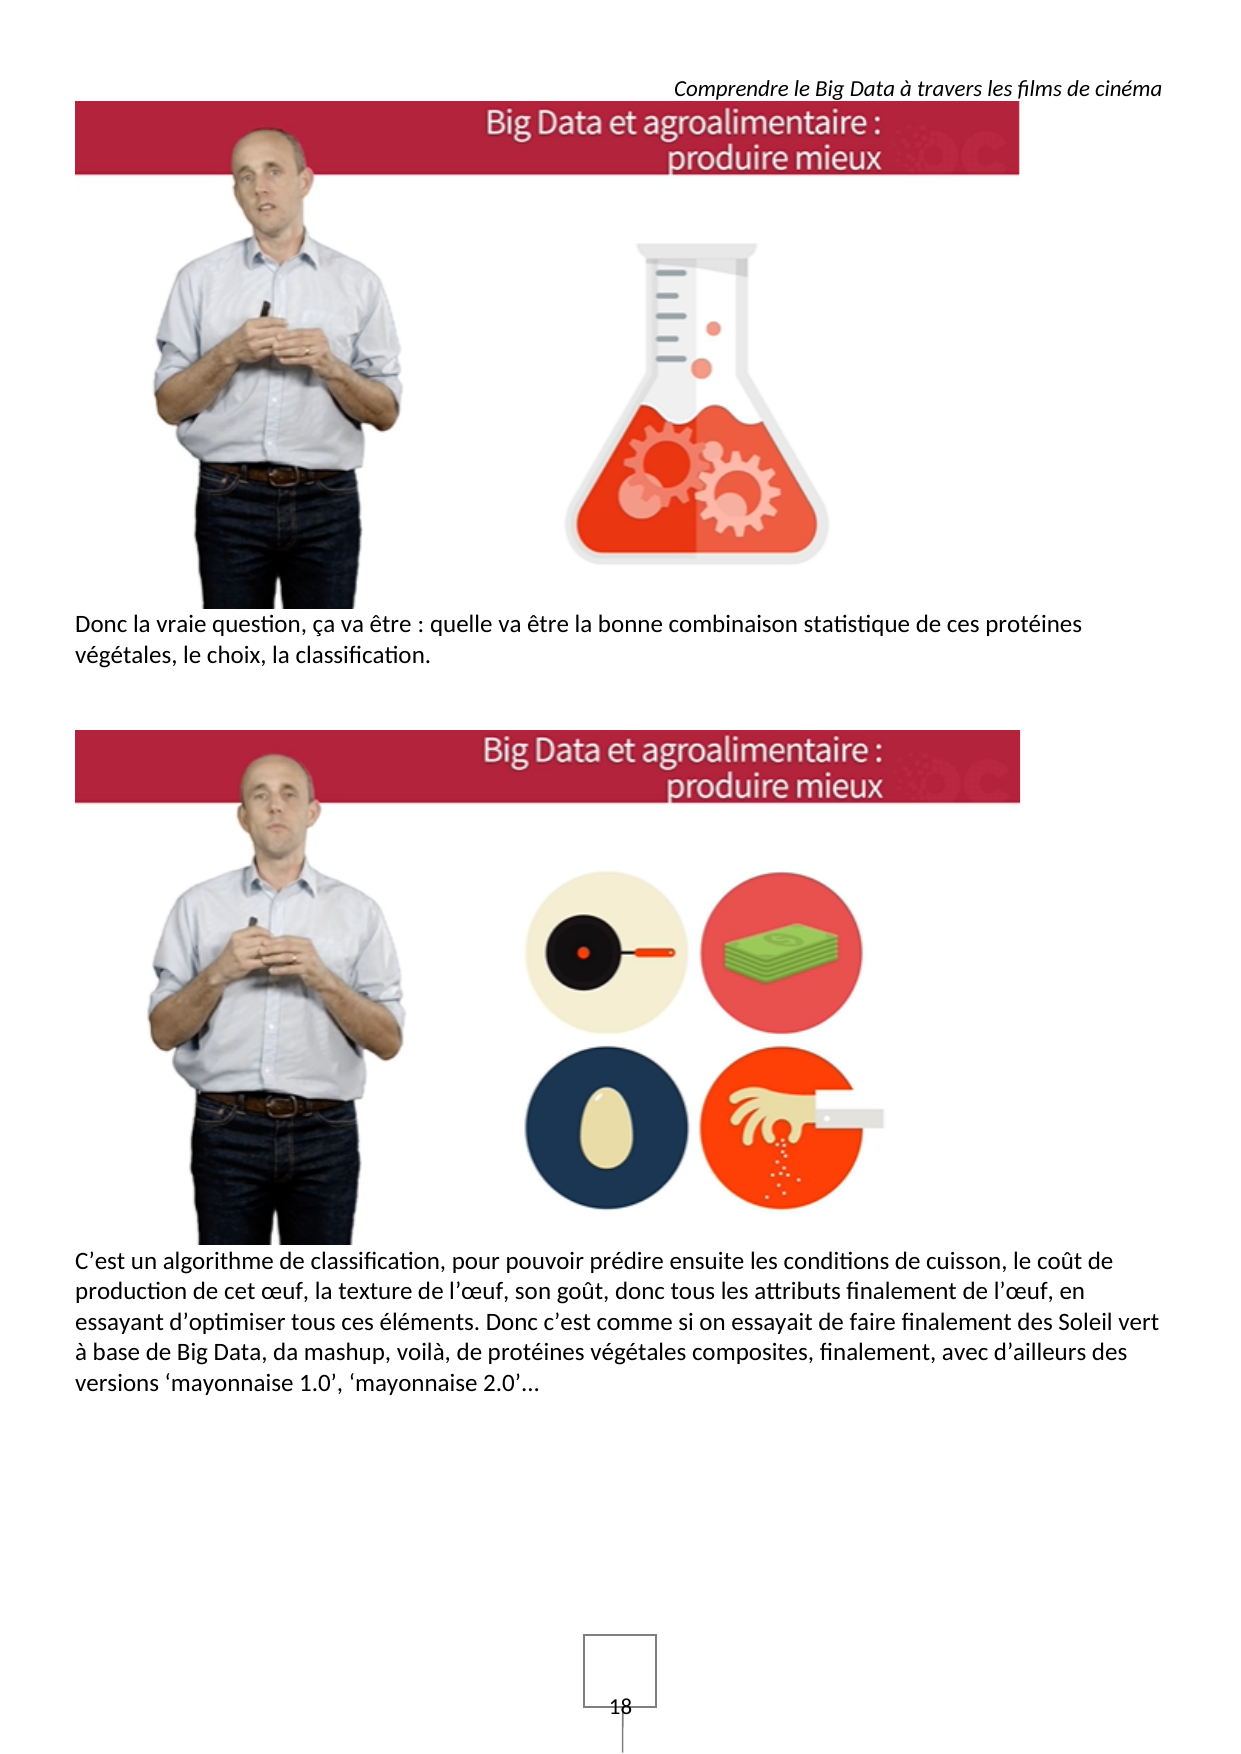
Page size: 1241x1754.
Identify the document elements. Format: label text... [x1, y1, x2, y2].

text Donc la vraie question, ça va être : quelle va être la bonne combinaison statistique de ces protéines végétales, le choix, la classification. [75, 609, 1165, 670]
picture [75, 101, 1021, 609]
picture [75, 730, 1021, 1245]
text C’est un algorithme de classification, pour pouvoir prédire ensuite les conditions de cuisson, le coût de production de cet œuf, la texture de l’œuf, son goût, donc tous les attributs finalement de l’œuf, en essayant d’optimiser tous ces éléments. Donc c’est comme si on essayait de faire finalement des Soleil vert à base de Big Data, da mashup, voilà, de protéines végétales composites, finalement, avec d’ailleurs des versions ‘mayonnaise 1.0’, ‘mayonnaise 2.0’... [75, 1245, 1165, 1398]
